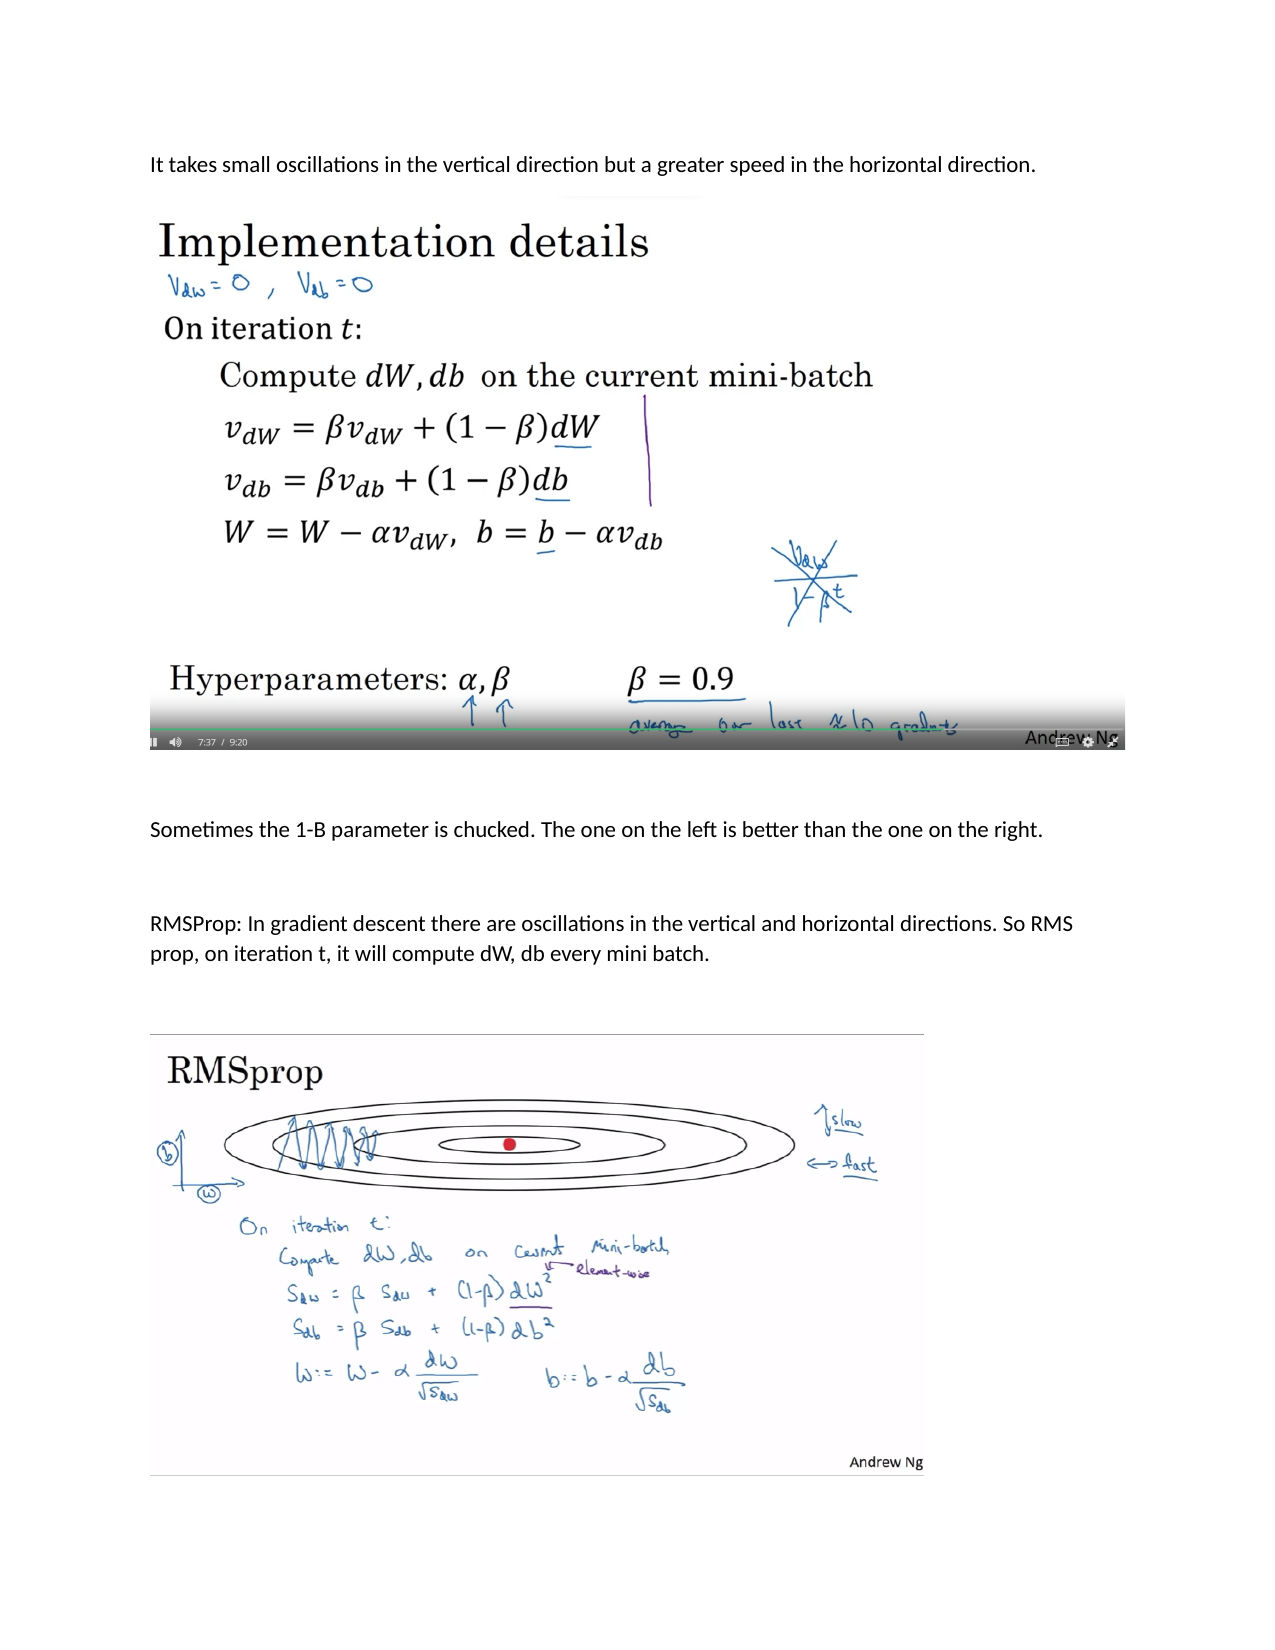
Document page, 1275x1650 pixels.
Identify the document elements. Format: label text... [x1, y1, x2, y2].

text Sometimes the 1-B parameter is chucked. The one on the left is better than the one on the right. [150, 815, 1125, 843]
text It takes small oscillations in the vertical direction but a greater speed in the horizontal direction. [150, 150, 1125, 178]
text RMSProp: In gradient descent there are oscillations in the vertical and horizontal directions. So RMS prop, on iteration t, it will compute dW, db every mini batch. [150, 909, 1125, 967]
picture [150, 1033, 924, 1476]
picture [150, 196, 1125, 750]
